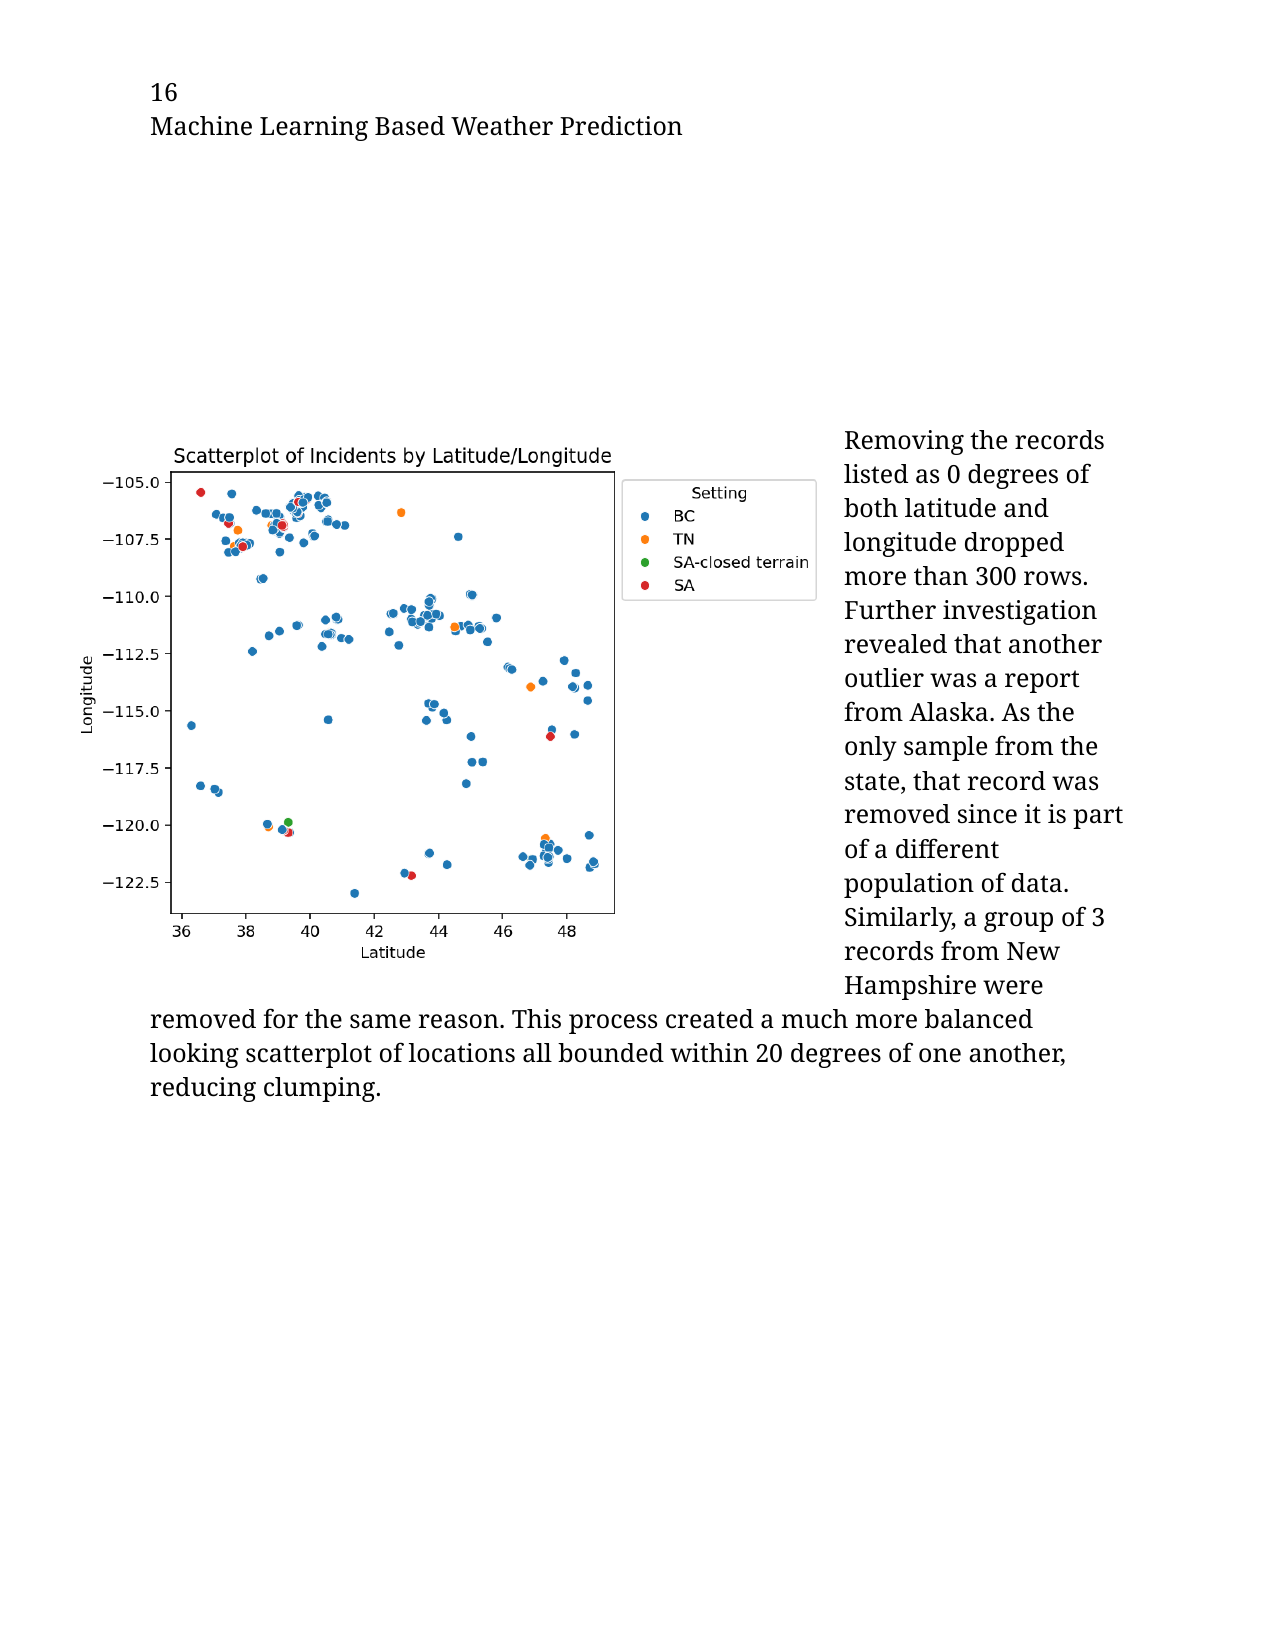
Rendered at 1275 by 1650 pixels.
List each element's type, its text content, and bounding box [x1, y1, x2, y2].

picture [68, 436, 825, 970]
